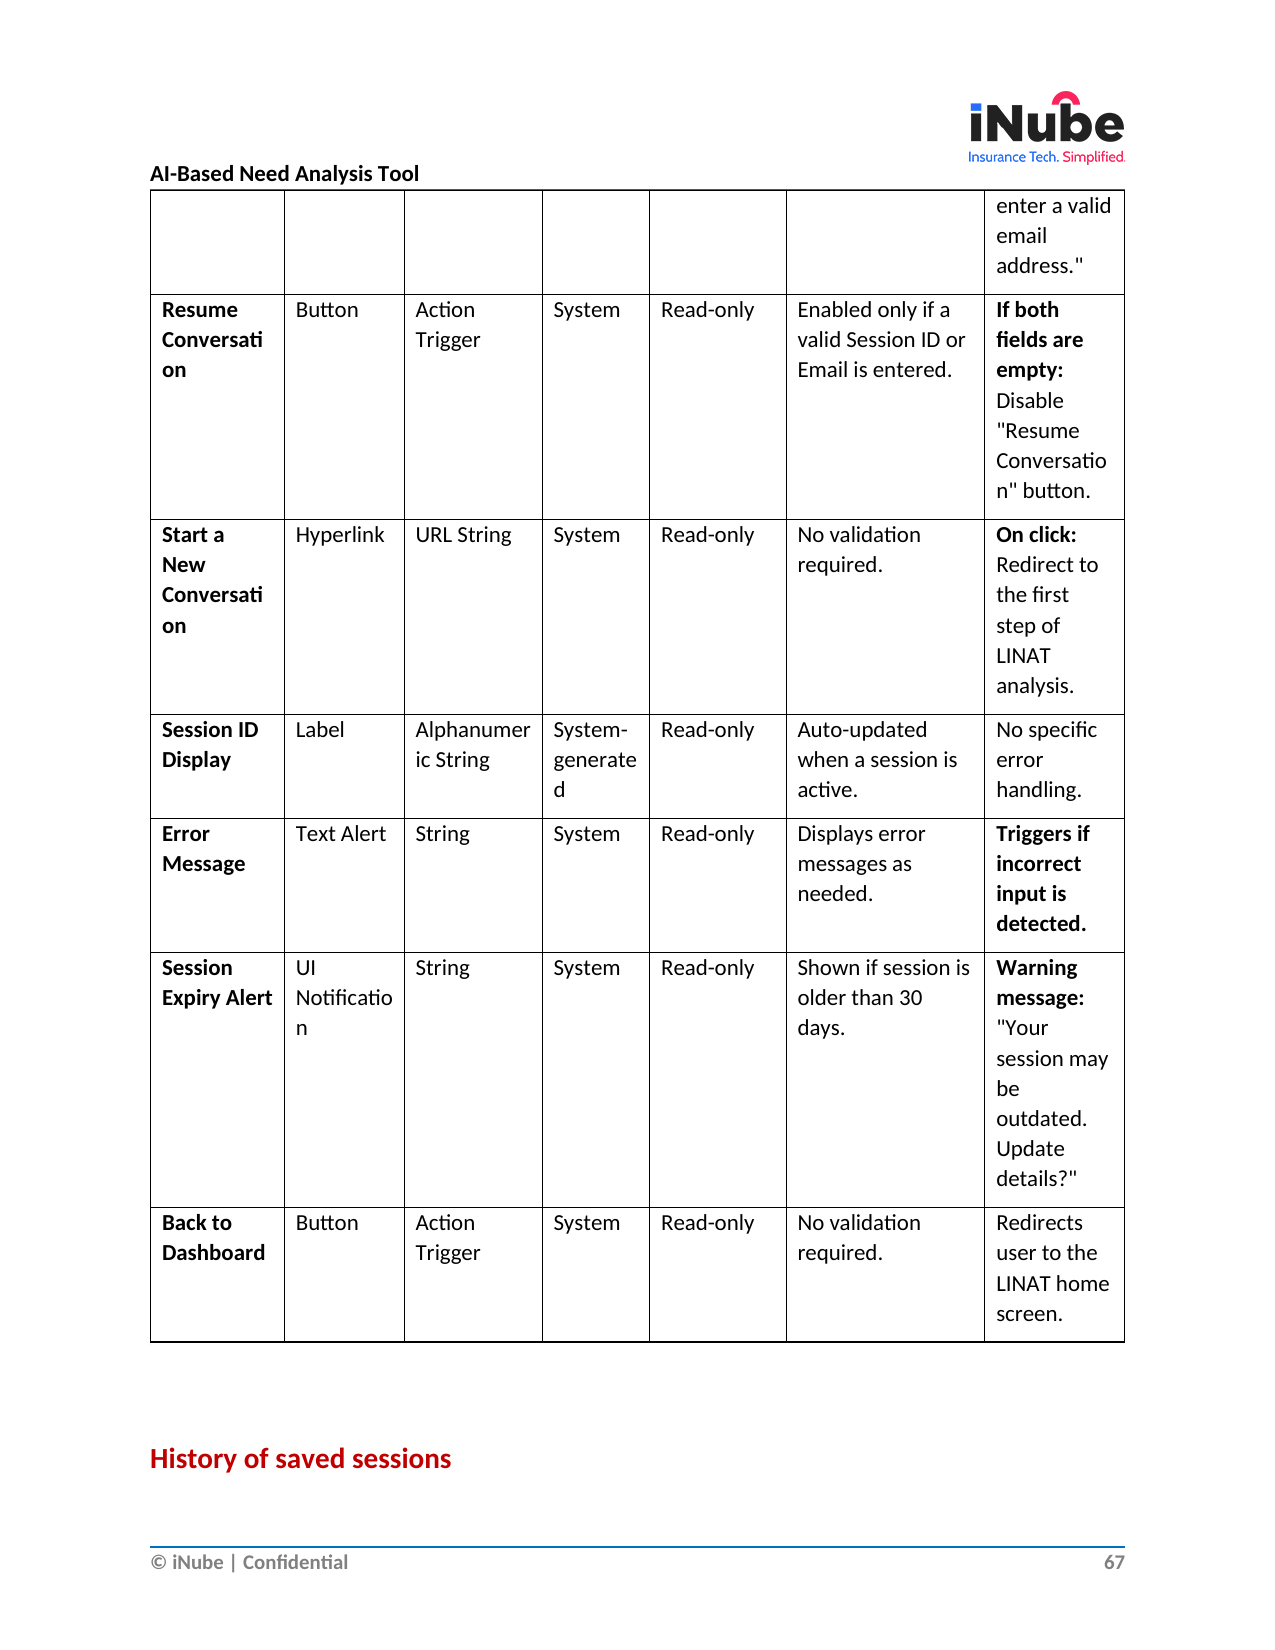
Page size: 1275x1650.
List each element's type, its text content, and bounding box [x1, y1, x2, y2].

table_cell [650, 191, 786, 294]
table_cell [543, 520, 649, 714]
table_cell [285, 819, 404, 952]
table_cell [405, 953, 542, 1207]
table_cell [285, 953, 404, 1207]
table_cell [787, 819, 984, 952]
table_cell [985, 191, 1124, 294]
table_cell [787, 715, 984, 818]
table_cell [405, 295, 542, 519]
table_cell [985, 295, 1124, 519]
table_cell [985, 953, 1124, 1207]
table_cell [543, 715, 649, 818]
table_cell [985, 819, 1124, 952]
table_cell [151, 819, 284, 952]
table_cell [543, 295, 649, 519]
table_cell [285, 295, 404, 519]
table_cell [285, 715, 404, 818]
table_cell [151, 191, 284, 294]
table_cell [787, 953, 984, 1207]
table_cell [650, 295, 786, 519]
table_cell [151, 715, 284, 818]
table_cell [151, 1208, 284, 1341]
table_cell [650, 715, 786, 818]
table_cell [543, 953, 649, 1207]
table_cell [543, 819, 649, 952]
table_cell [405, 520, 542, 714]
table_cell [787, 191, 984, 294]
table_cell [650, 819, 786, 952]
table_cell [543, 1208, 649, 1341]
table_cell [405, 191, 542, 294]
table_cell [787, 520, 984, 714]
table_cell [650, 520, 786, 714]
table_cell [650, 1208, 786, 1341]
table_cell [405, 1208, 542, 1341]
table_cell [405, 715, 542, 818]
picture [968, 75, 1125, 182]
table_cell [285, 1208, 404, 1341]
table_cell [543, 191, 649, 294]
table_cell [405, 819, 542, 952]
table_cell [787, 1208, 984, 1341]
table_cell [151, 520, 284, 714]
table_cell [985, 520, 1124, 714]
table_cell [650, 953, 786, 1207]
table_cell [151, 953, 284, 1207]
subtitle History of saved sessions [150, 1440, 1125, 1476]
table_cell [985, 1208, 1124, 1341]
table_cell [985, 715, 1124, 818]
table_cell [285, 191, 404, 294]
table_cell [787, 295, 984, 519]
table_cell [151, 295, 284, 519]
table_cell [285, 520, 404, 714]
